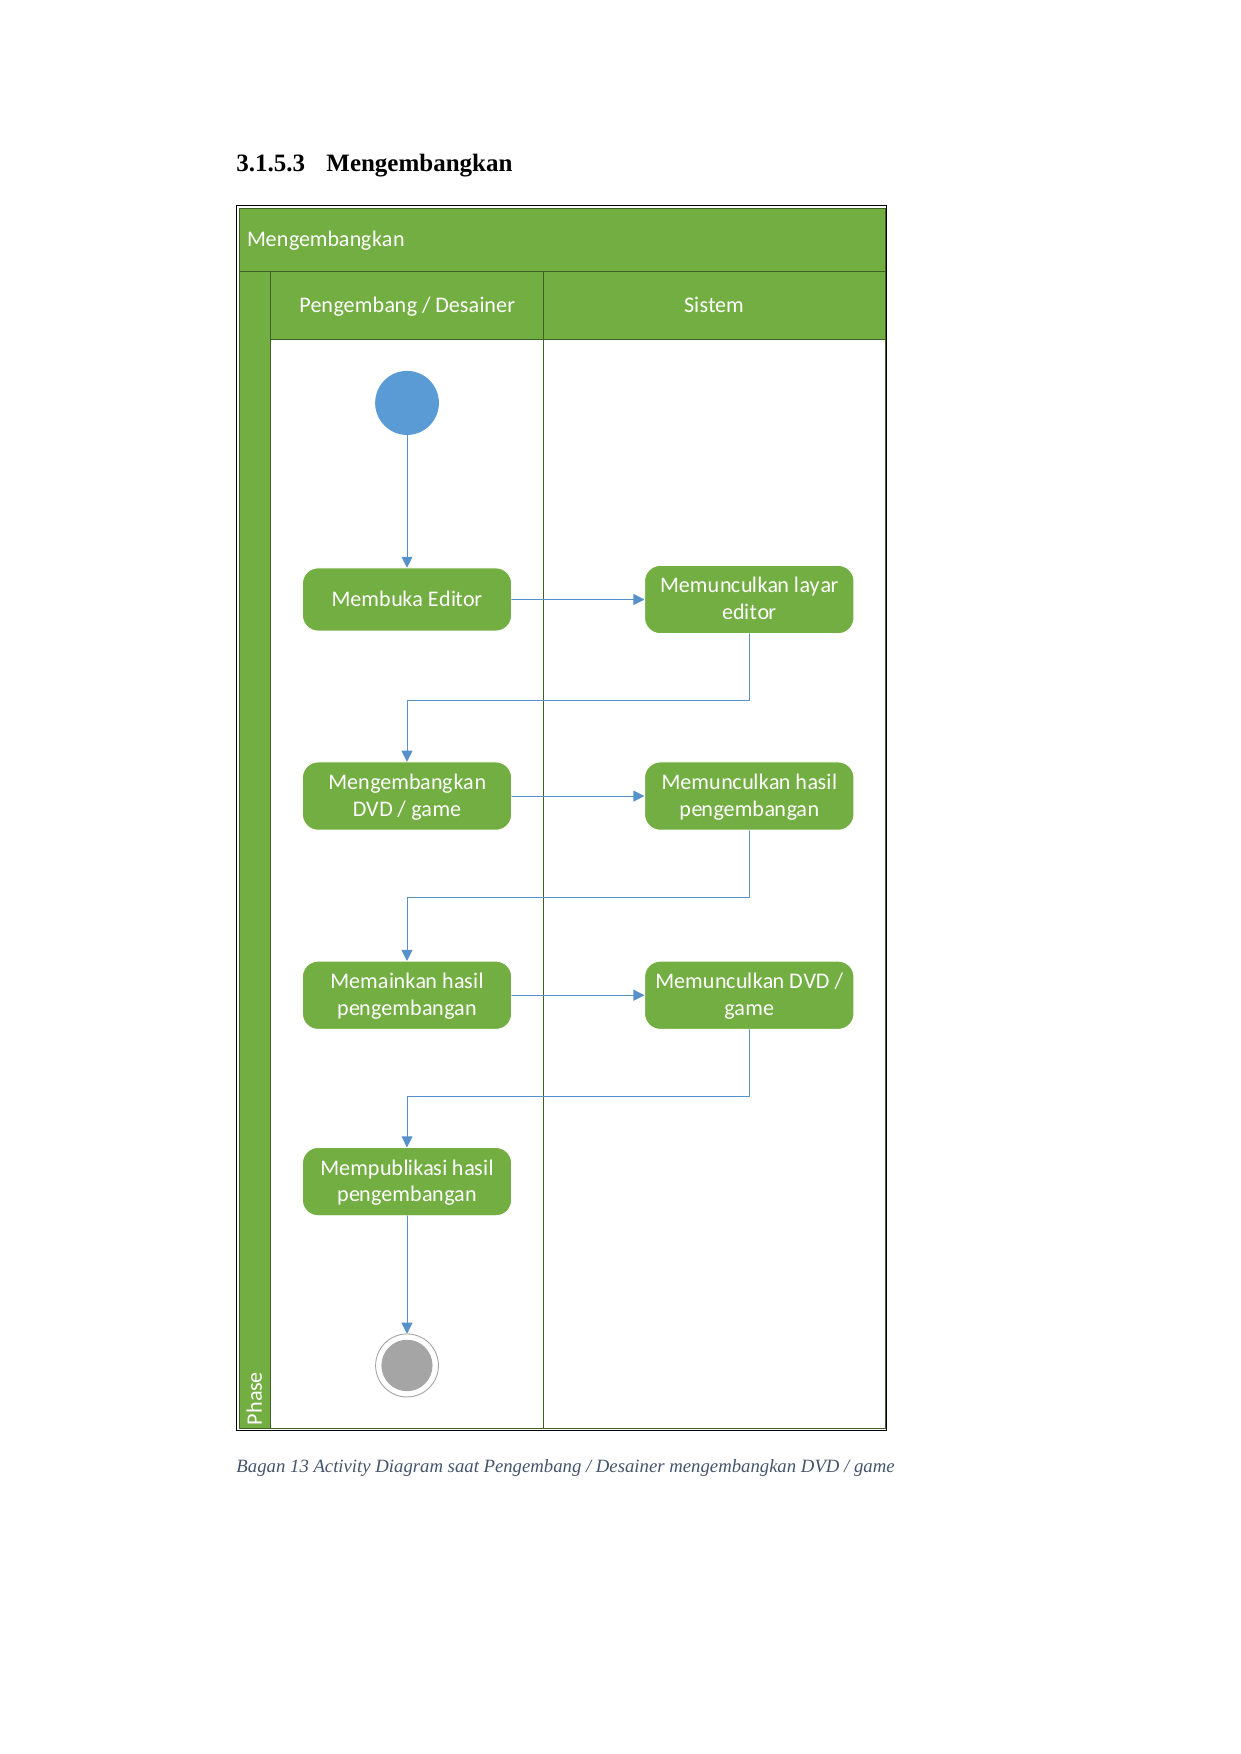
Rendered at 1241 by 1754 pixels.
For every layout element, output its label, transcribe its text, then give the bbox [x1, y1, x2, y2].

subtitle Mengembangkan [236, 148, 1092, 176]
text Bagan 13 Activity Diagram saat Pengembang / Desainer mengembangkan DVD / game [236, 1455, 1092, 1477]
